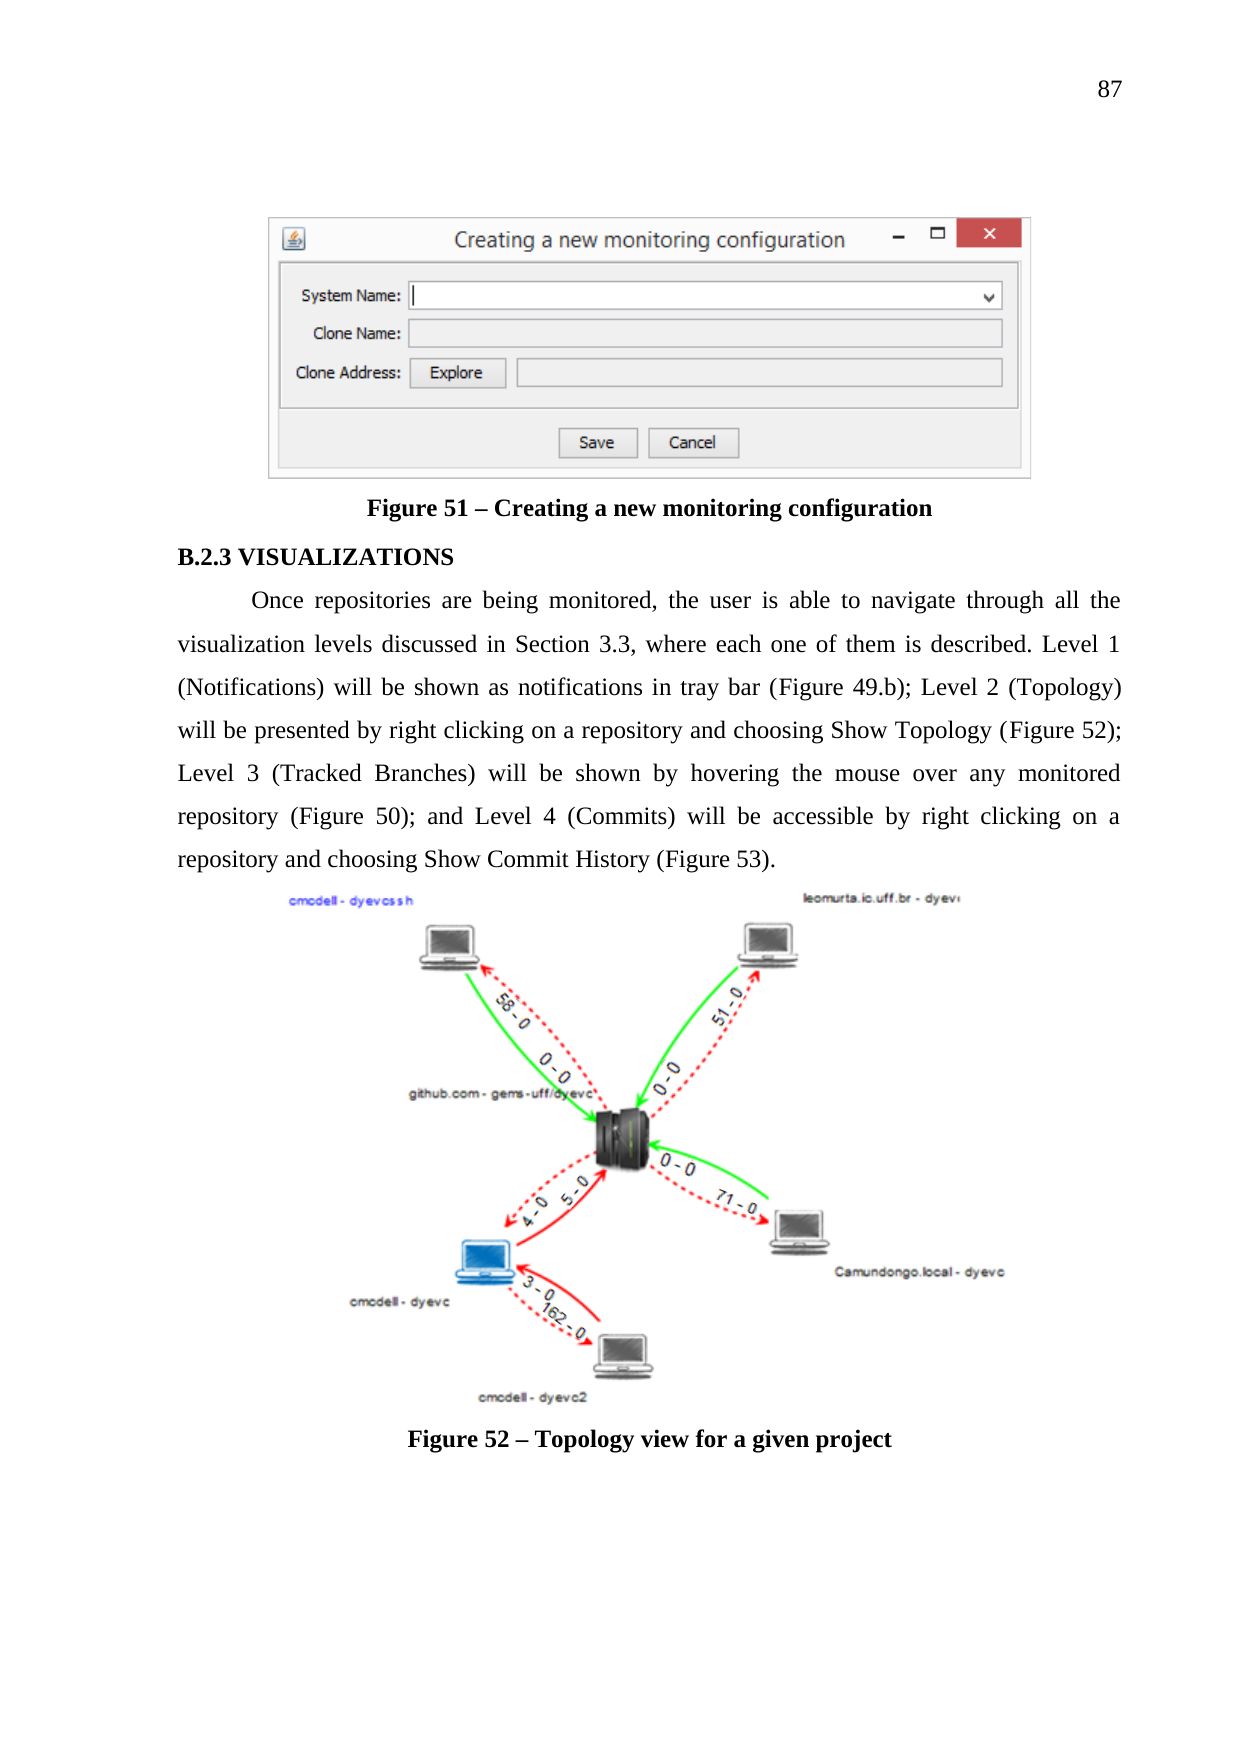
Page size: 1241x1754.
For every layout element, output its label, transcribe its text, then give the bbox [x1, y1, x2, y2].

text Visualizations [177, 542, 1122, 571]
text Once repositories are being monitored, the user is able to navigate through all the visualization levels discussed in Section 3.3, where each one of them is described. Level 1 (Notifications) will be shown as notifications in tray bar (Figure 49.b); Level 2 (Topology) will be presented by right clicking on a repository and choosing Show Topology (Figure 52); Level 3 (Tracked Branches) will be shown by hovering the mouse over any monitored repository (Figure 50); and Level 4 (Commits) will be accessible by right clicking on a repository and choosing Show Commit History (Figure 53). [177, 586, 1122, 873]
picture [268, 217, 1032, 479]
text Figure 51 – Creating a new monitoring configuration [177, 493, 1122, 522]
picture [285, 887, 1014, 1408]
text Figure 52 – Topology view for a given project [177, 1424, 1122, 1452]
